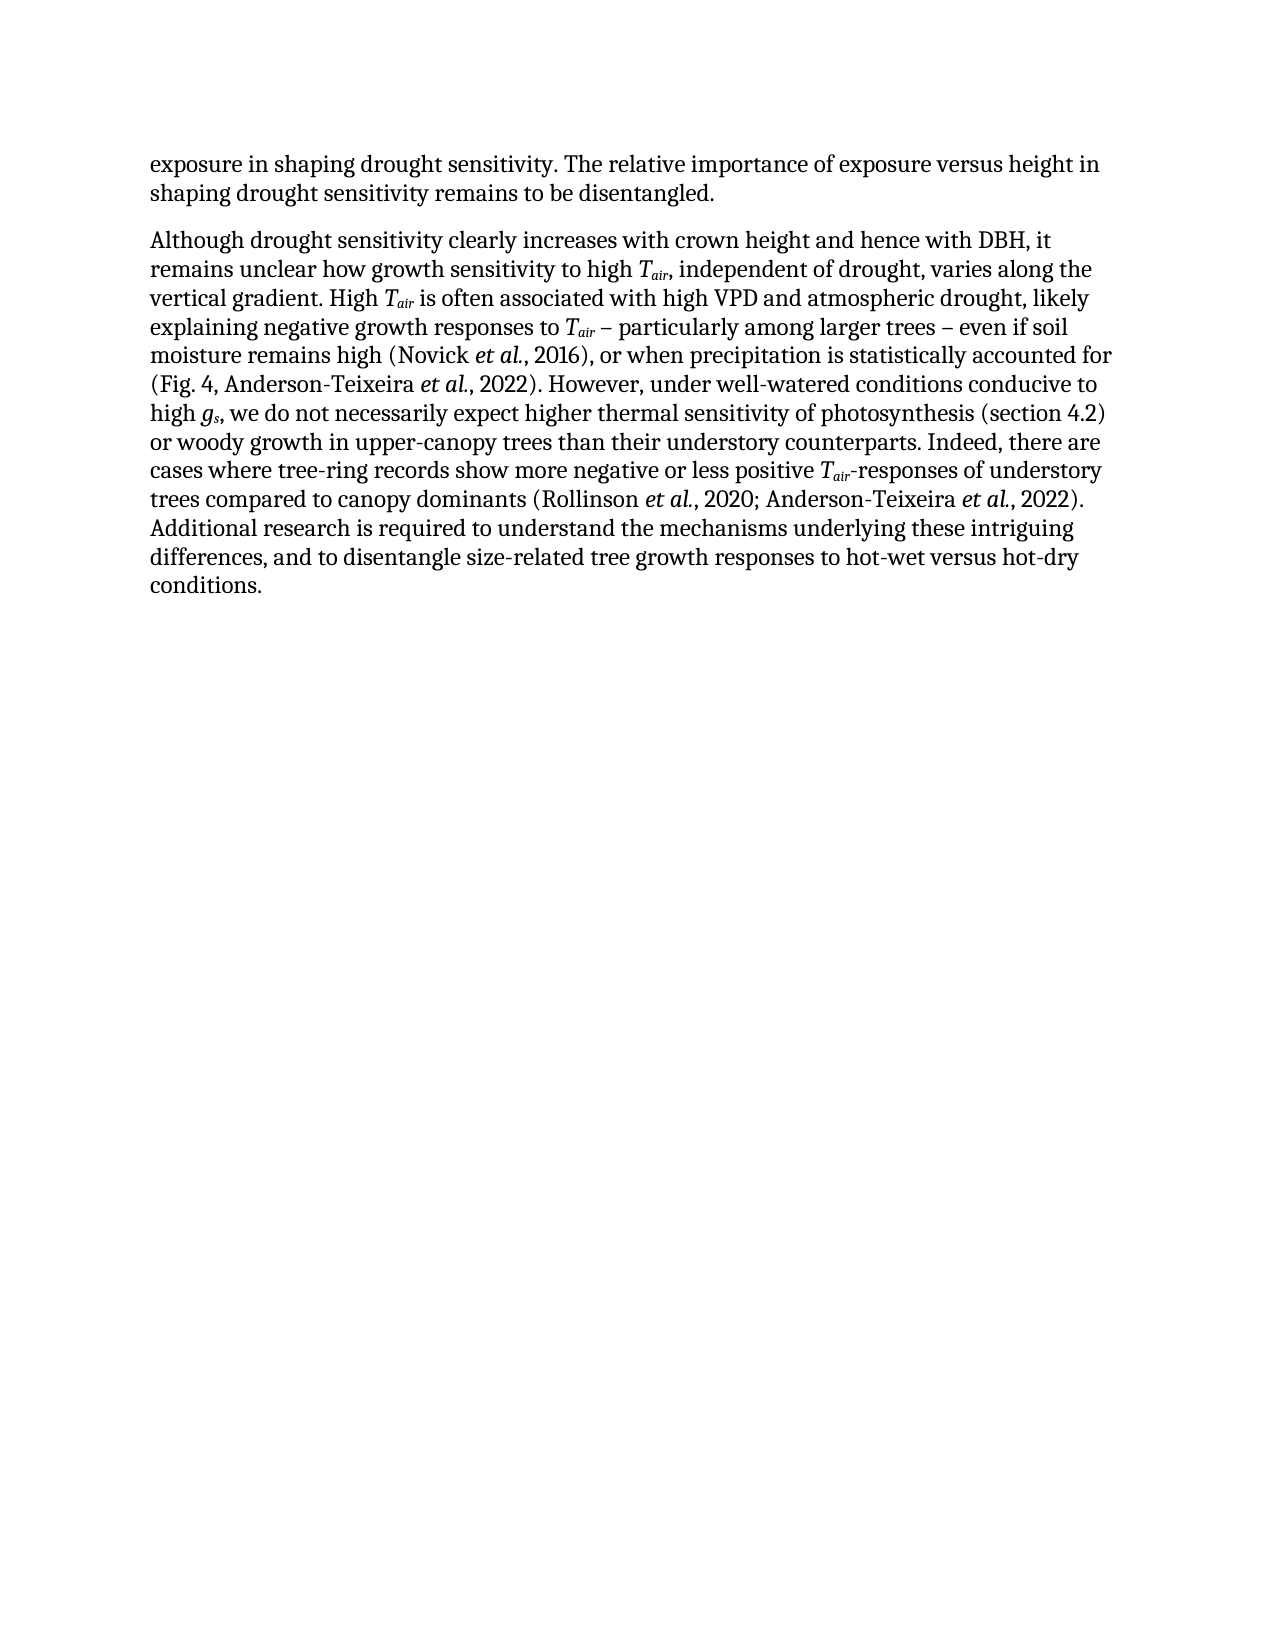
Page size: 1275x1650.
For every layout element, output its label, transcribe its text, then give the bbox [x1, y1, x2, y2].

text Although drought sensitivity clearly increases with crown height and hence with DBH, it remains unclear how growth sensitivity to high Tair, independent of drought, varies along the vertical gradient. High Tair is often associated with high VPD and atmospheric drought, likely explaining negative growth responses to Tair – particularly among larger trees – even if soil moisture remains high (Novick et al., 2016), or when precipitation is statistically accounted for (Fig. 4, Anderson-Teixeira et al., 2022). However, under well-watered conditions conducive to high gs, we do not necessarily expect higher thermal sensitivity of photosynthesis (section 4.2) or woody growth in upper-canopy trees than their understory counterparts. Indeed, there are cases where tree-ring records show more negative or less positive Tair-responses of understory trees compared to canopy dominants (Rollinson et al., 2020; Anderson-Teixeira et al., 2022). Additional research is required to understand the mechanisms underlying these intriguing differences, and to disentangle size-related tree growth responses to hot-wet versus hot-dry conditions. [150, 226, 1125, 600]
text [150, 150, 1125, 207]
